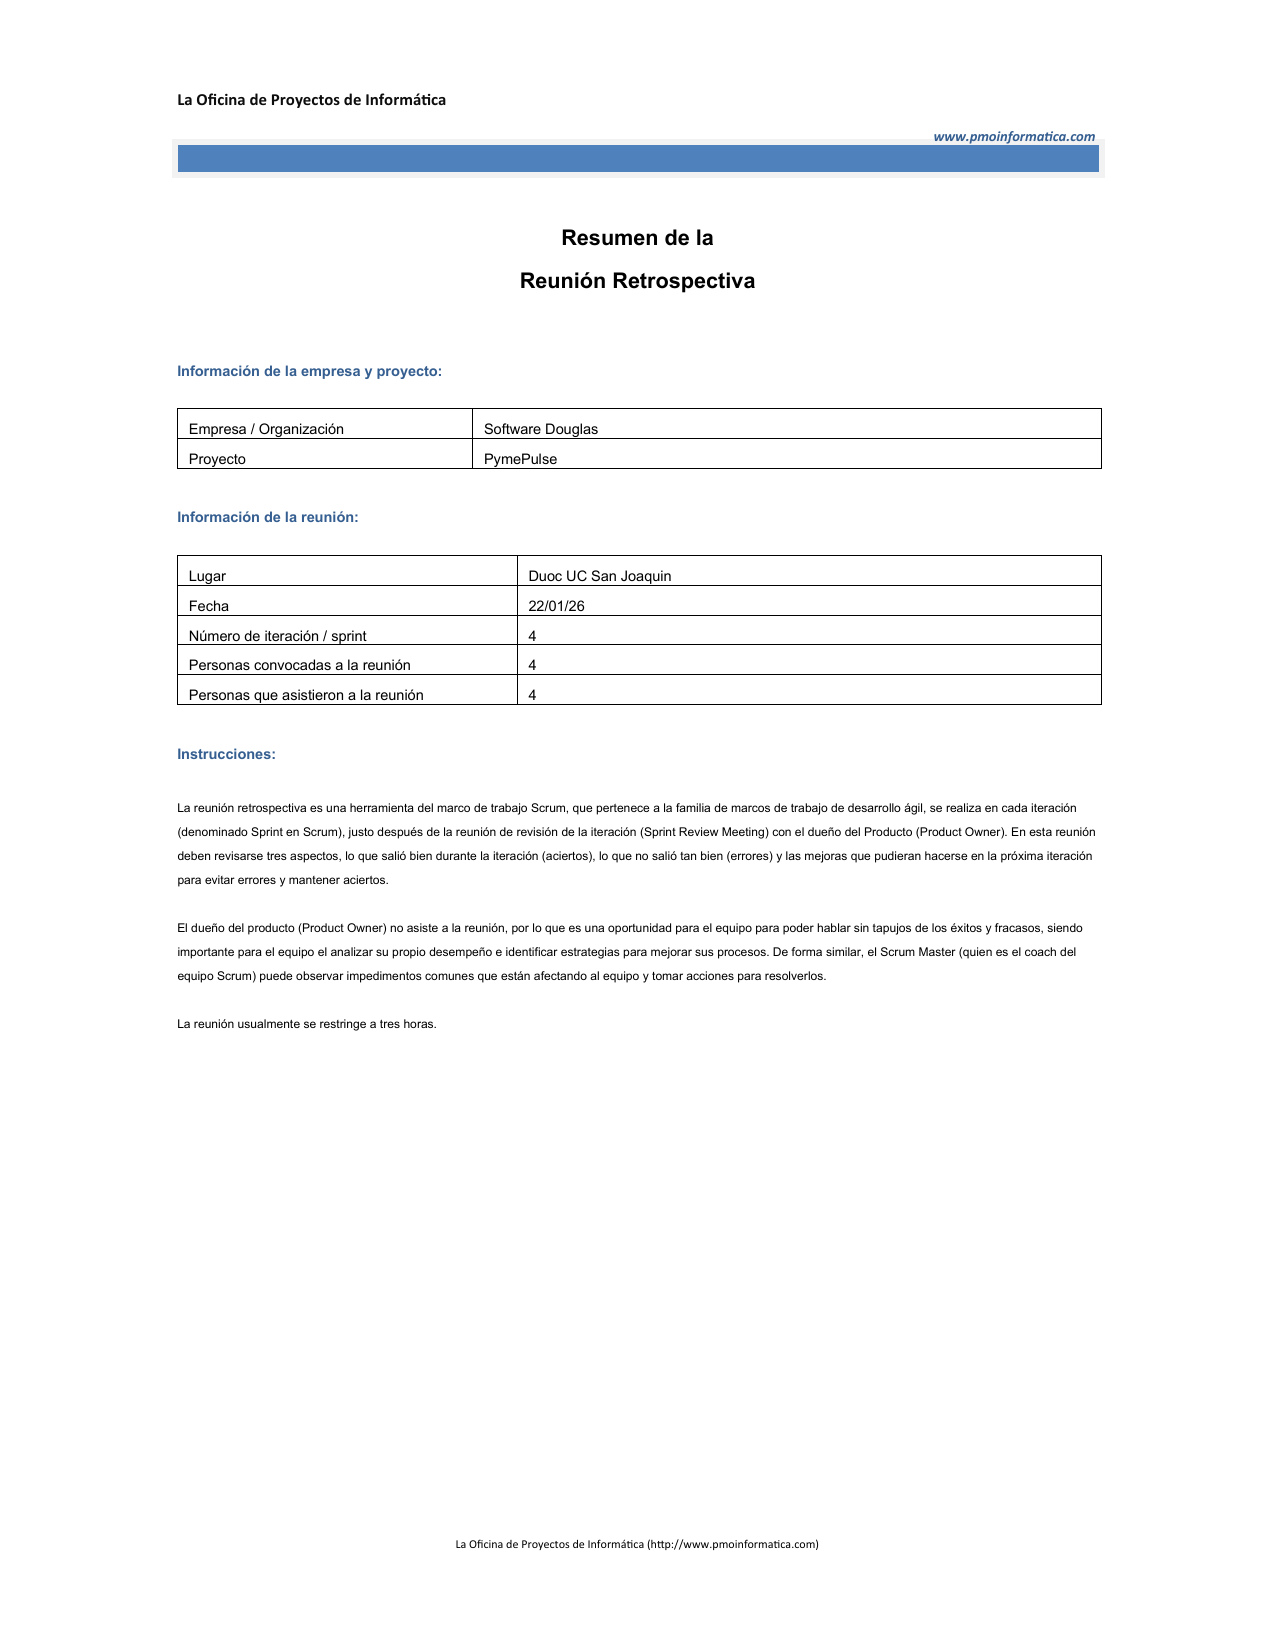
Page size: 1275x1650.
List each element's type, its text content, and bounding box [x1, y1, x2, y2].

text Información de la empresa y proyecto: [177, 351, 1098, 379]
text Información de la reunión: [177, 497, 1098, 526]
text Instrucciones: [177, 734, 1098, 762]
table_cell PymePulse [473, 439, 1101, 468]
table_cell Número de iteración / sprint [178, 616, 517, 644]
table_header Duoc UC San Joaquin [518, 556, 1101, 585]
text La reunión retrospectiva es una herramienta del marco de trabajo Scrum, que pertenece a la familia de marcos de trabajo de desarrollo ágil, se realiza en cada iteración (denominado Sprint en Scrum), justo después de la reunión de revisión de la iteración (Sprint Review Meeting) con el dueño del Producto (Product Owner). En esta reunión deben revisarse tres aspectos, lo que salió bien durante la iteración (aciertos), lo que no salió tan bien (errores) y las mejoras que pudieran hacerse en la próxima iteración para evitar errores y mantener aciertos. [177, 791, 1098, 887]
table_cell Personas que asistieron a la reunión [178, 675, 517, 704]
table_cell 4 [518, 675, 1101, 704]
text La reunión usualmente se restringe a tres horas. [177, 1007, 1098, 1031]
table_cell Proyecto [178, 439, 472, 468]
table_cell 22/01/26 [518, 586, 1101, 614]
table_cell 4 [518, 645, 1101, 674]
table_cell Fecha [178, 586, 517, 614]
text El dueño del producto (Product Owner) no asiste a la reunión, por lo que es una oportunidad para el equipo para poder hablar sin tapujos de los éxitos y fracasos, siendo importante para el equipo el analizar su propio desempeño e identificar estrategias para mejorar sus procesos. De forma similar, el Scrum Master (quien es el coach del equipo Scrum) puede observar impedimentos comunes que están afectando al equipo y tomar acciones para resolverlos. [177, 911, 1098, 983]
text Reunión Retrospectiva [177, 250, 1098, 293]
table_cell Personas convocadas a la reunión [178, 645, 517, 674]
table_header Lugar [178, 556, 517, 585]
text Resumen de la [177, 207, 1098, 250]
table_header Software Douglas [473, 409, 1101, 438]
table_header Empresa / Organización [178, 409, 472, 438]
table_cell 4 [518, 616, 1101, 644]
